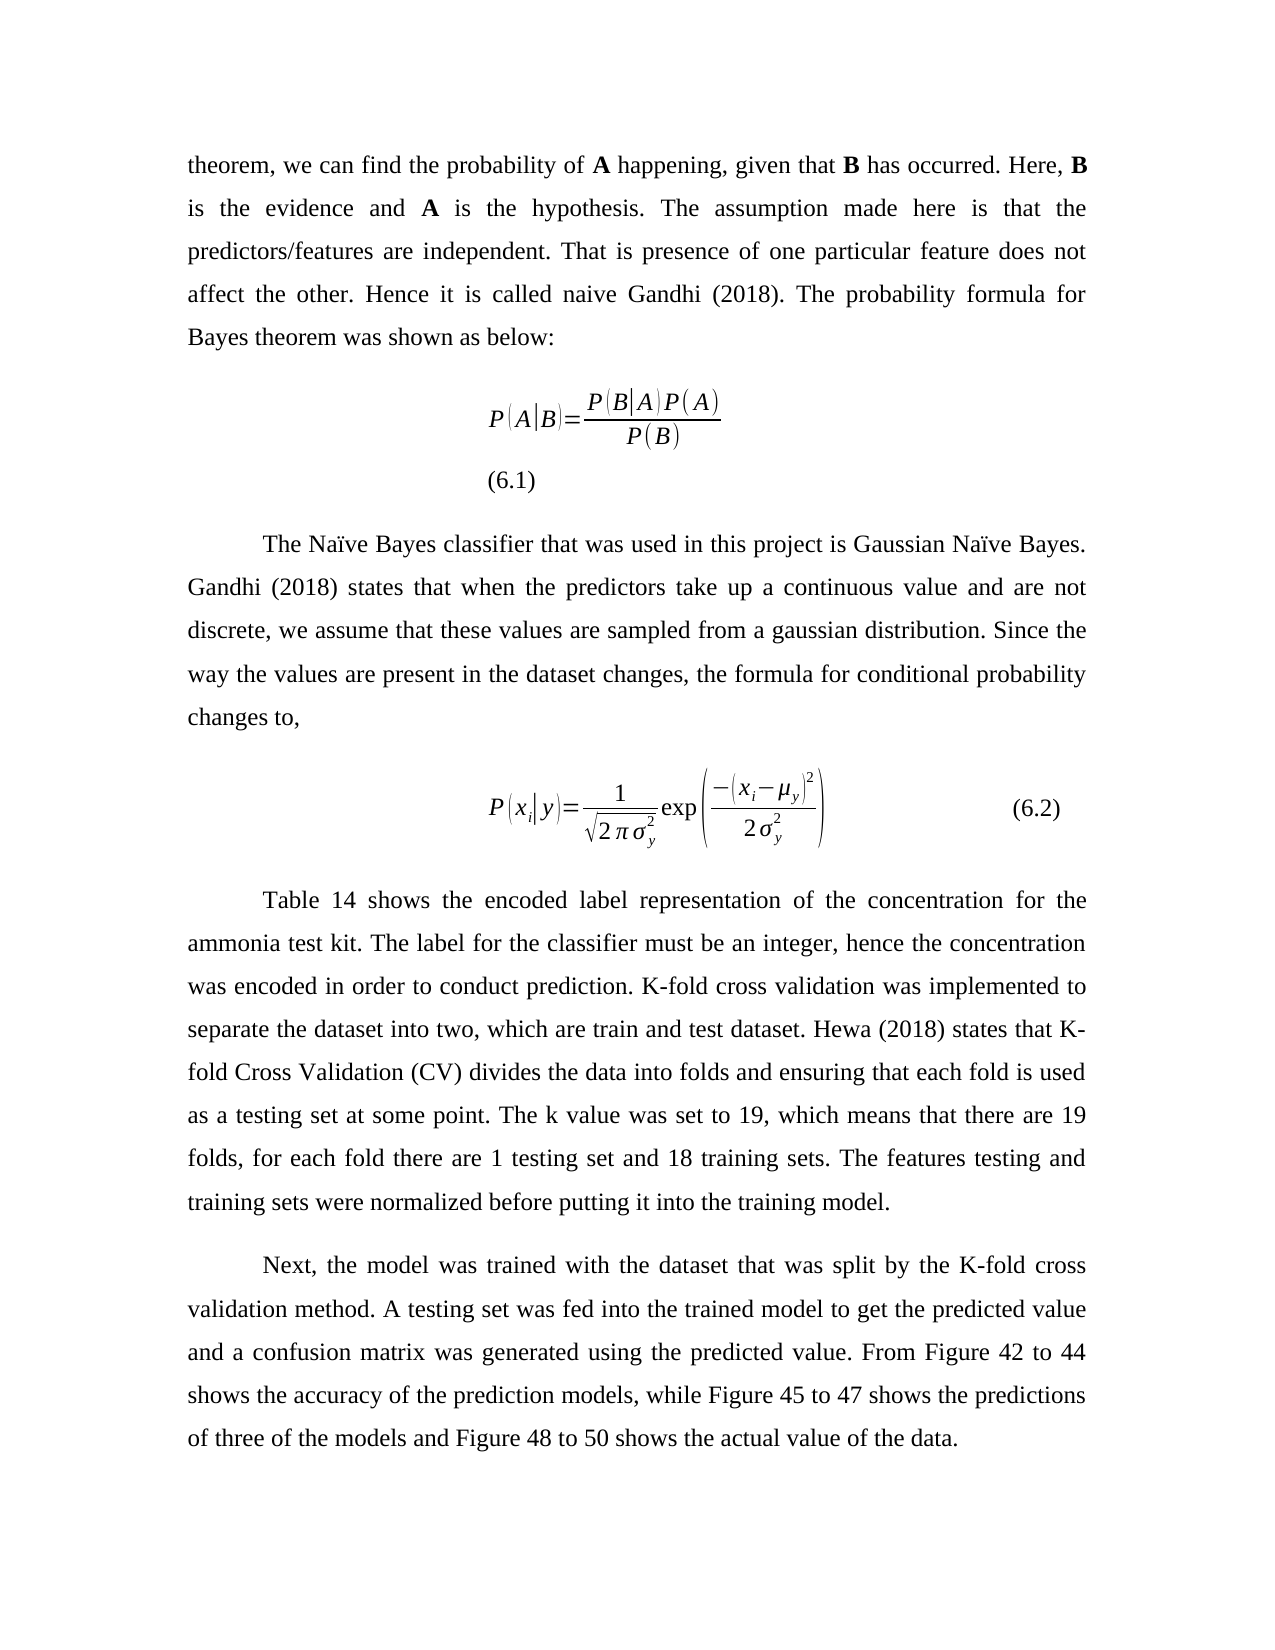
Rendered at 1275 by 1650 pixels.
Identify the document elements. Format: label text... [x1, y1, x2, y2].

text (6.2) [412, 766, 1087, 849]
text Table 14 shows the encoded label representation of the concentration for the ammonia test kit. The label for the classifier must be an integer, hence the concentration was encoded in order to conduct prediction. K-fold cross validation was implemented to separate the dataset into two, which are train and test dataset. Hewa (2018) states that K-fold Cross Validation (CV) divides the data into folds and ensuring that each fold is used as a testing set at some point. The k value was set to 19, which means that there are 19 folds, for each fold there are 1 testing set and 18 training sets. The features testing and training sets were normalized before putting it into the training model. [187, 885, 1087, 1215]
text The Naïve Bayes classifier that was used in this project is Gaussian Naïve Bayes. Gandhi (2018) states that when the predictors take up a continuous value and are not discrete, we assume that these values are sampled from a gaussian distribution. Since the way the values are present in the dataset changes, the formula for conditional probability changes to, [187, 529, 1087, 731]
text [187, 150, 1087, 351]
text (6.1) [412, 386, 1087, 494]
text Next, the model was trained with the dataset that was split by the K-fold cross validation method. A testing set was fed into the trained model to get the predicted value and a confusion matrix was generated using the predicted value. From Figure 42 to 44 shows the accuracy of the prediction models, while Figure 45 to 47 shows the predictions of three of the models and Figure 48 to 50 shows the actual value of the data. [187, 1251, 1087, 1452]
